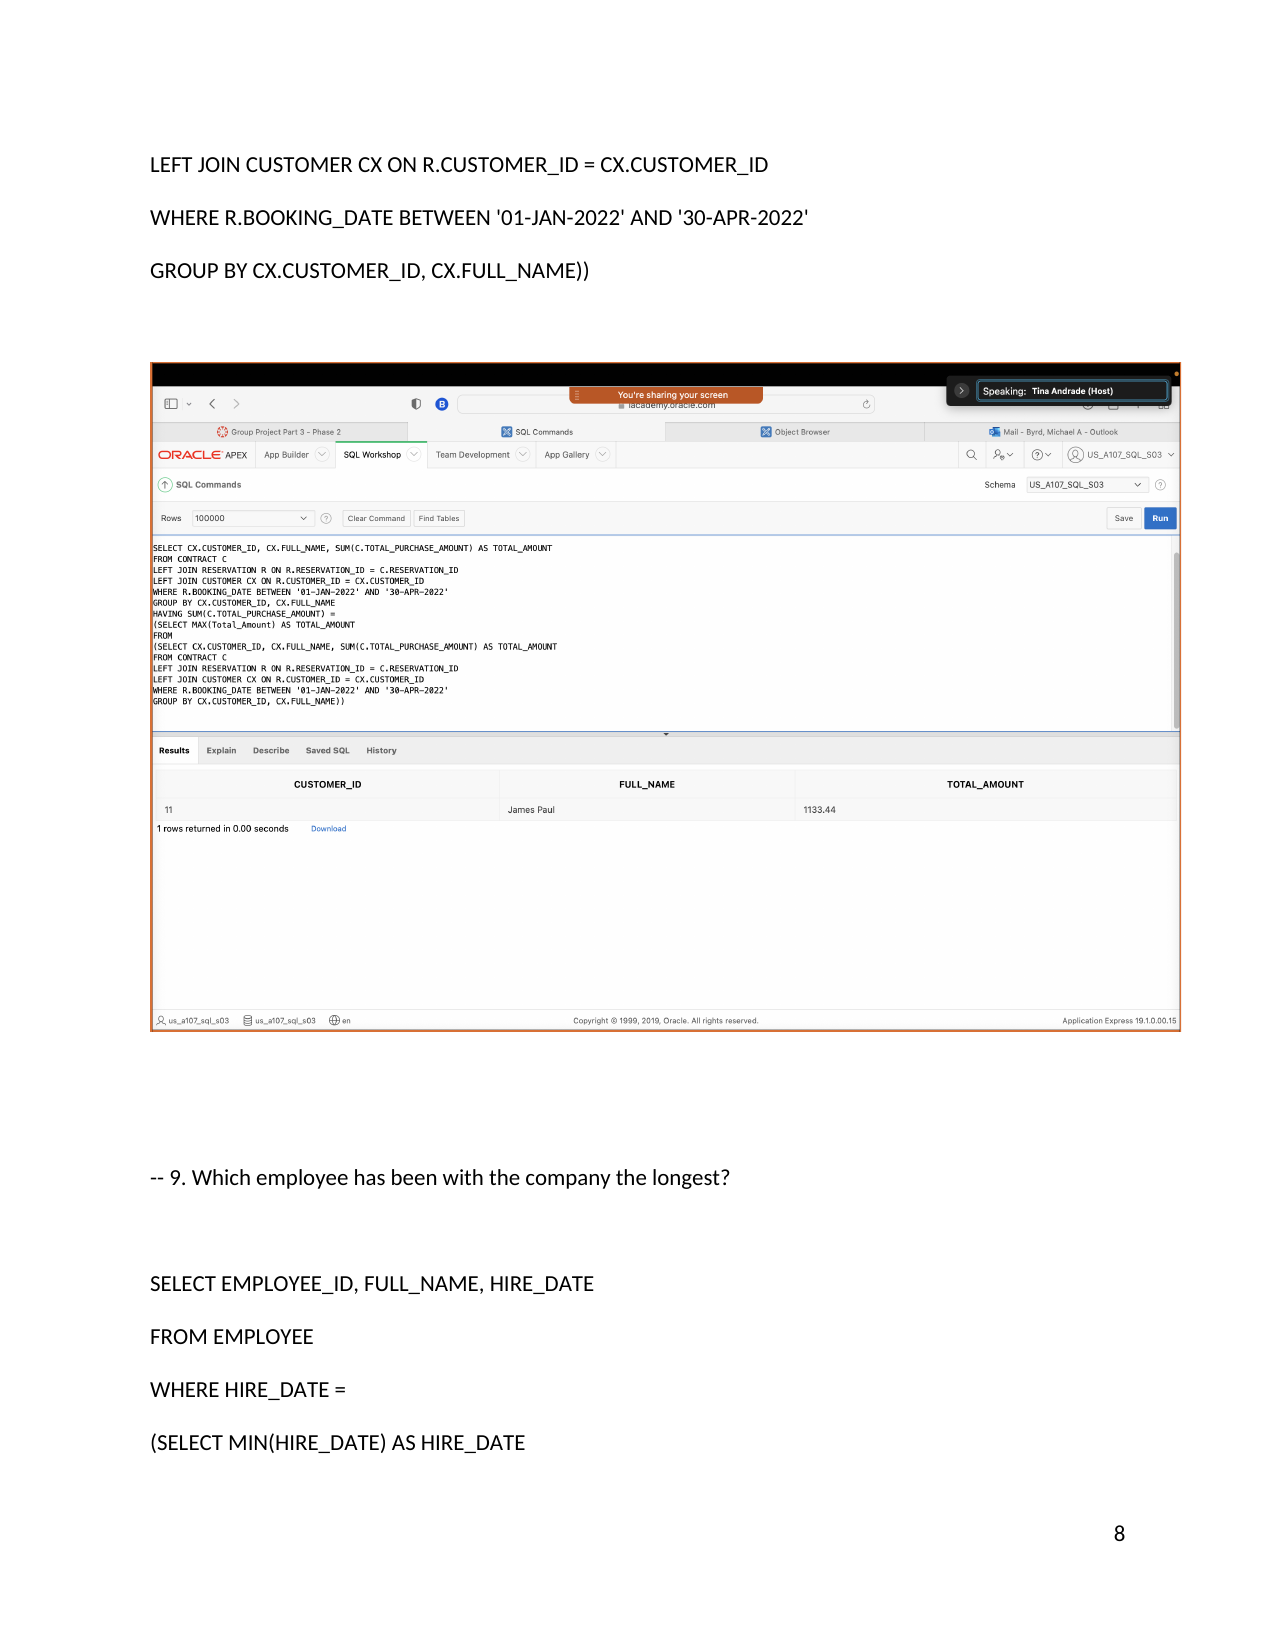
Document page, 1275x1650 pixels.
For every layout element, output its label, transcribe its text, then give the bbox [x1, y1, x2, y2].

picture [150, 362, 1182, 1032]
text -- 9. Which employee has been with the company the longest? [150, 1163, 1125, 1191]
text LEFT JOIN CUSTOMER CX ON R.CUSTOMER_ID = CX.CUSTOMER_ID [150, 150, 1125, 178]
text FROM EMPLOYEE [150, 1322, 1125, 1350]
text WHERE R.BOOKING_DATE BETWEEN '01-JAN-2022' AND '30-APR-2022' [150, 203, 1125, 231]
text (SELECT MIN(HIRE_DATE) AS HIRE_DATE [150, 1428, 1125, 1456]
text WHERE HIRE_DATE = [150, 1375, 1125, 1403]
text SELECT EMPLOYEE_ID, FULL_NAME, HIRE_DATE [150, 1269, 1125, 1297]
text GROUP BY CX.CUSTOMER_ID, CX.FULL_NAME)) [150, 256, 1125, 284]
